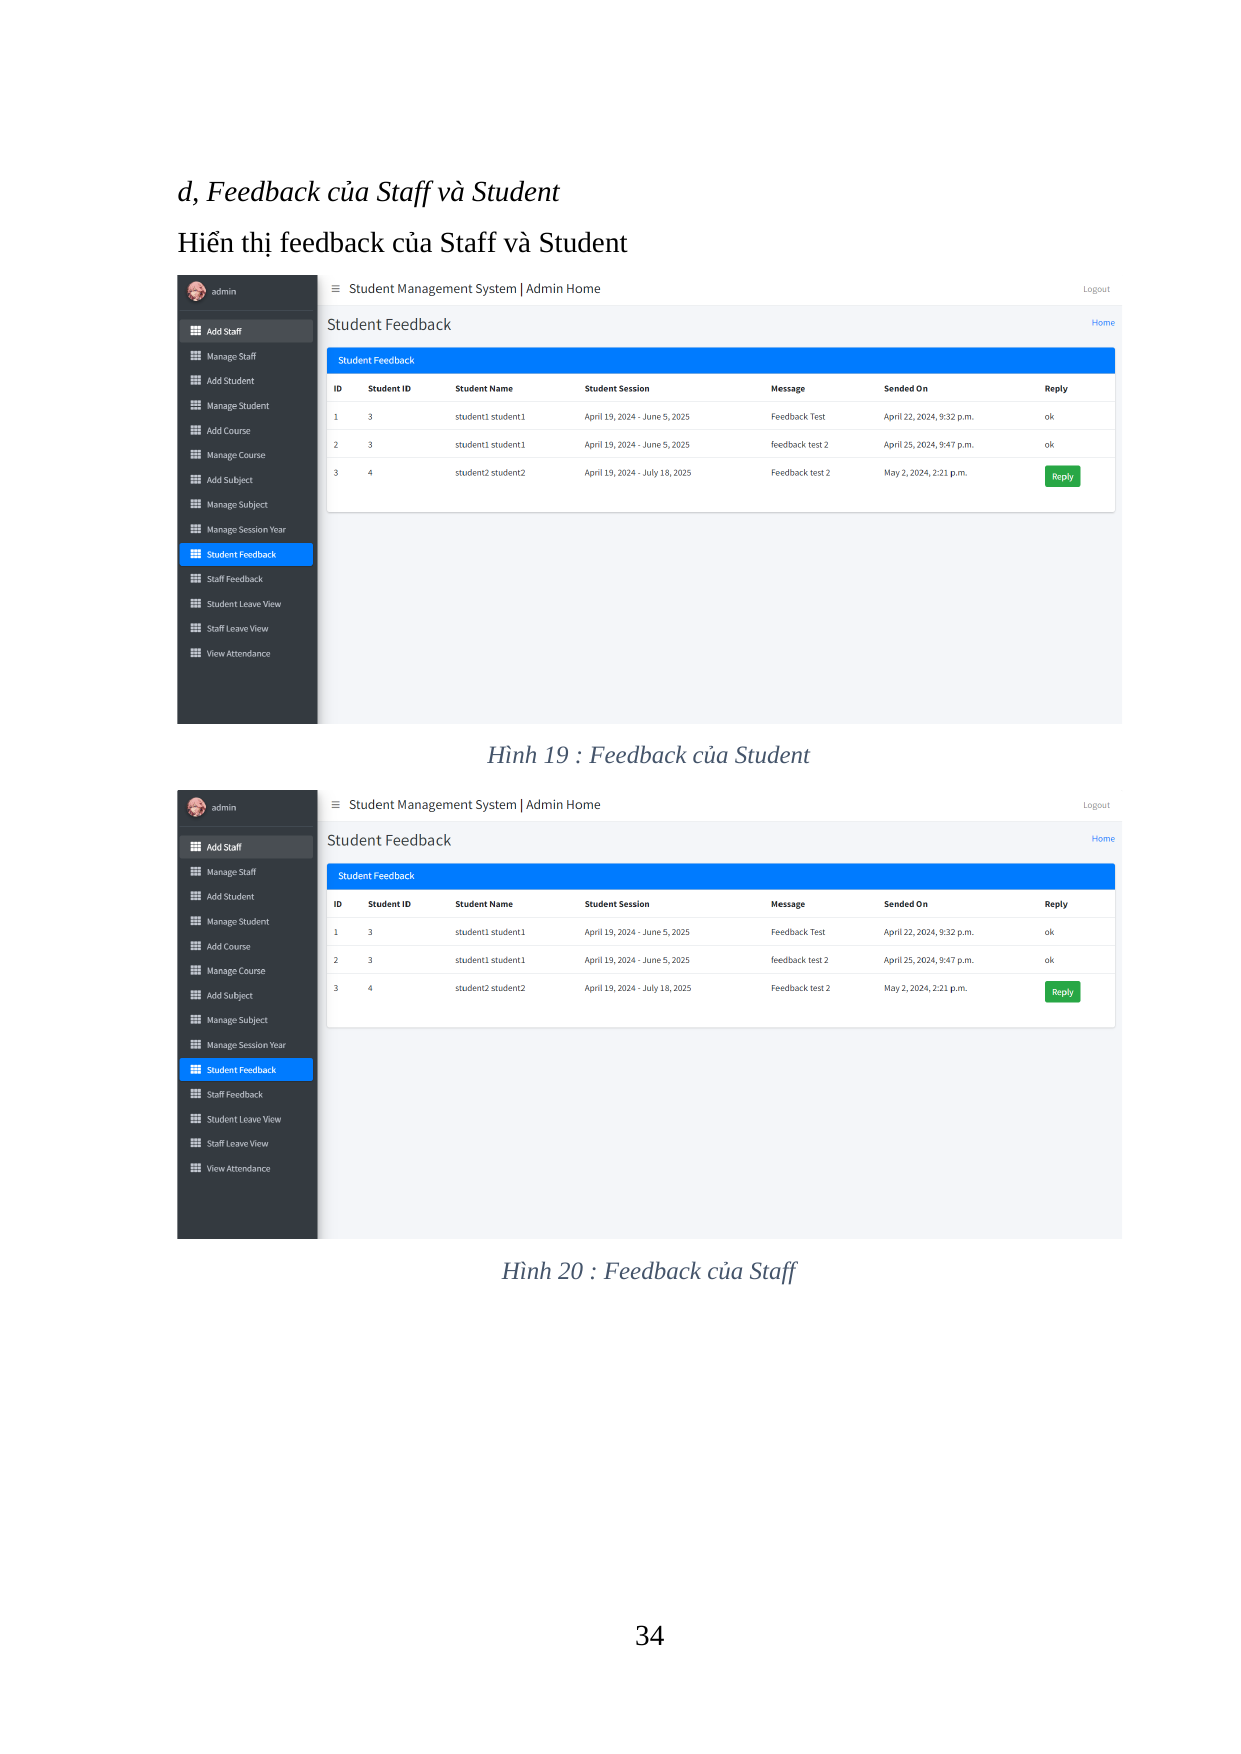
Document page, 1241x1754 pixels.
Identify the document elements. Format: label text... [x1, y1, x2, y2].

picture [177, 790, 1123, 1239]
text Hiển thị feedback của Staff và Student [177, 225, 1122, 258]
text Hình 20 : Feedback của Staff [177, 1256, 1122, 1284]
text d, Feedback của Staff và Student [177, 174, 1122, 208]
text Hình 19 : Feedback của Student [177, 741, 1122, 769]
picture [177, 275, 1123, 724]
